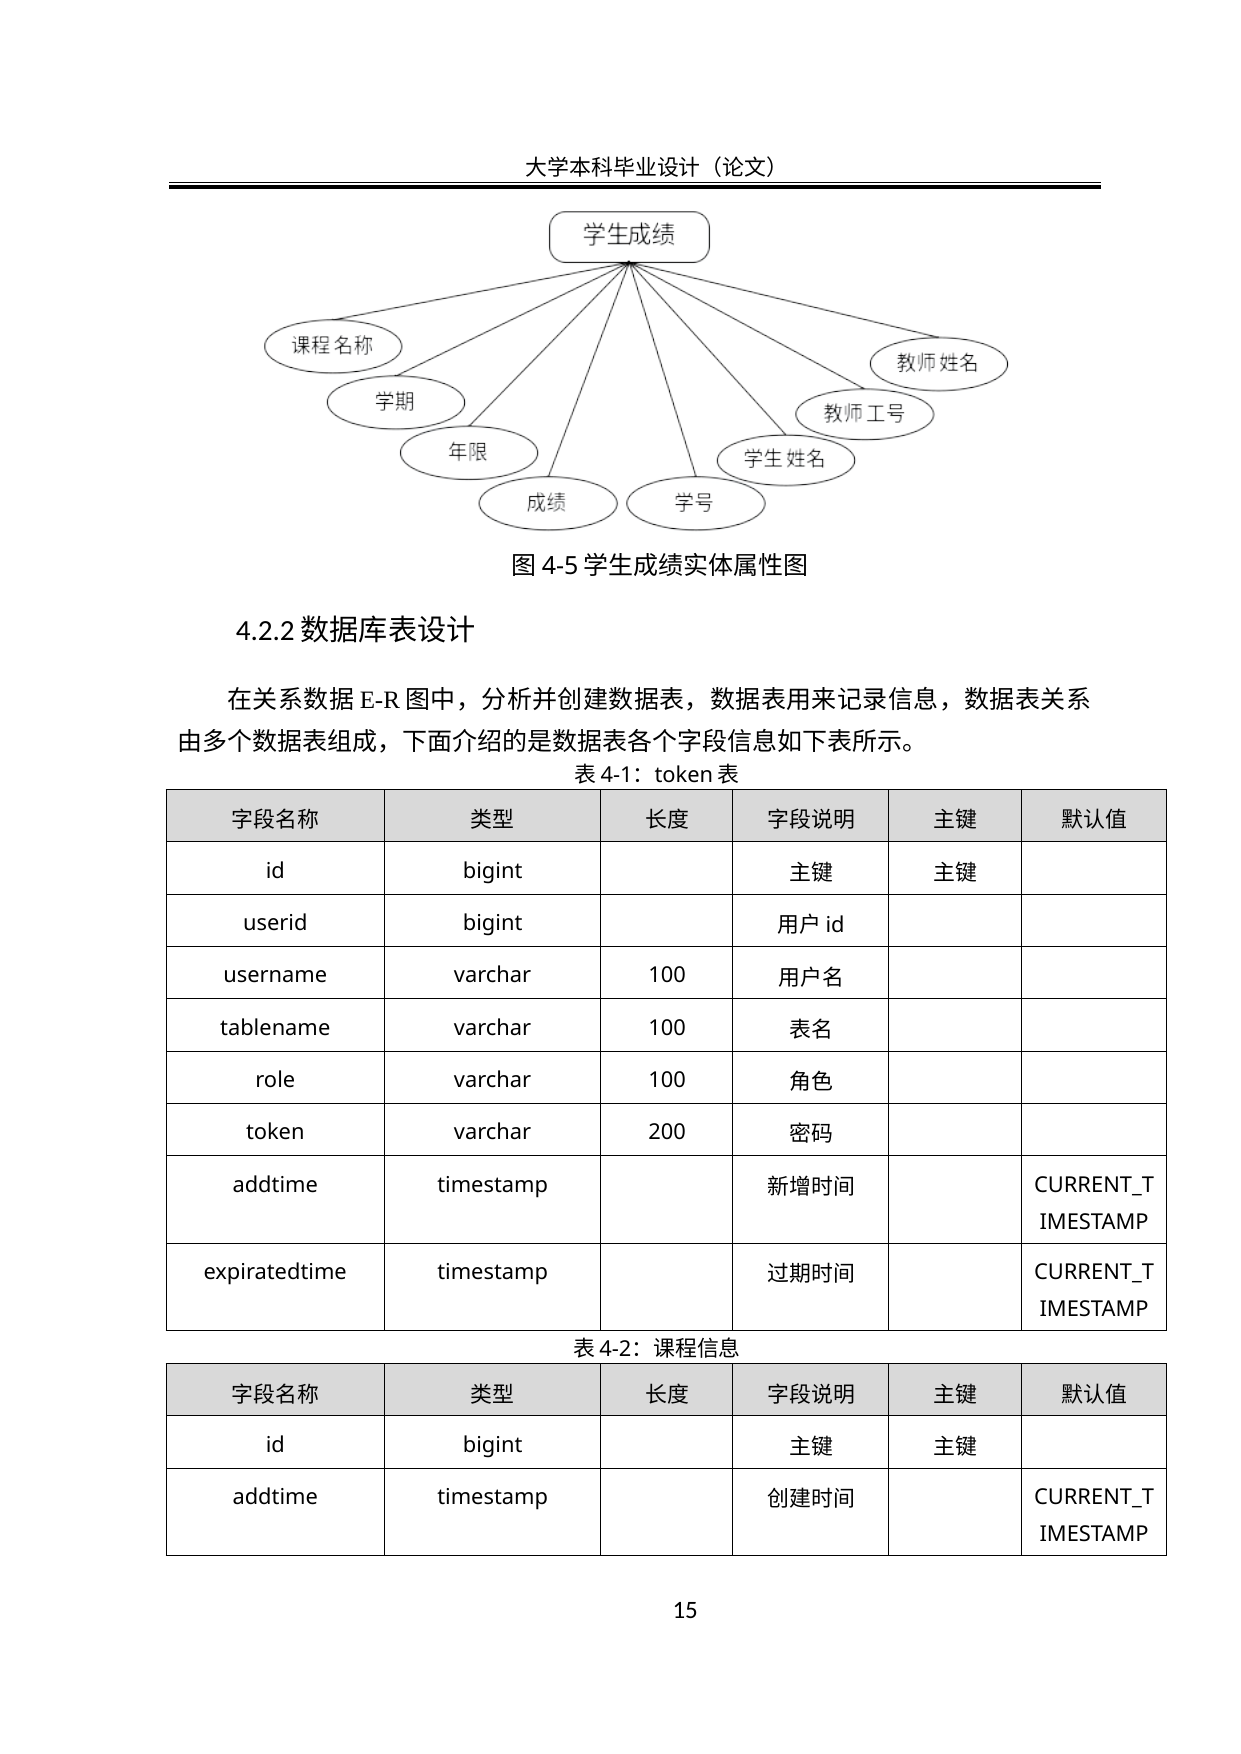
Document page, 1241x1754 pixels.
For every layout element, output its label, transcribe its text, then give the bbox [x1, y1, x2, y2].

table_cell [601, 842, 732, 893]
table_cell 密码 [733, 1104, 888, 1155]
table_header 字段说明 [733, 790, 888, 841]
table_cell timestamp [385, 1469, 600, 1555]
table_cell [1022, 1052, 1166, 1103]
table_cell 创建时间 [733, 1469, 888, 1555]
table_cell role [167, 1052, 384, 1103]
table_header 默认值 [1022, 790, 1166, 841]
table_cell 用户id [733, 895, 888, 946]
table_cell [1022, 842, 1166, 893]
table_cell CURRENT_TIMESTAMP [1022, 1469, 1166, 1555]
table_cell username [167, 947, 384, 998]
table_cell 过期时间 [733, 1244, 888, 1330]
table_cell varchar [385, 999, 600, 1051]
table_cell timestamp [385, 1156, 600, 1243]
table_header 字段名称 [167, 1364, 384, 1415]
table_cell 100 [601, 999, 732, 1051]
table_cell [1022, 999, 1166, 1051]
table_cell [1022, 1104, 1166, 1155]
table_cell 用户名 [733, 947, 888, 998]
table_header 类型 [385, 790, 600, 841]
table_header 字段说明 [733, 1364, 888, 1415]
table_cell 表名 [733, 999, 888, 1051]
table_cell varchar [385, 1052, 600, 1103]
table_cell 主键 [733, 1416, 888, 1468]
table_header 长度 [601, 1364, 732, 1415]
table_cell [889, 947, 1021, 998]
table_cell token [167, 1104, 384, 1155]
table_cell 100 [601, 1052, 732, 1103]
table_cell 新增时间 [733, 1156, 888, 1243]
table_cell [601, 1244, 732, 1330]
table_header 主键 [889, 1364, 1021, 1415]
text 表4-1：token表 [177, 757, 1092, 789]
table_cell [1022, 947, 1166, 998]
table_cell CURRENT_TIMESTAMP [1022, 1156, 1166, 1243]
subtitle 4.2.2数据库表设计 [177, 607, 1092, 649]
table_header 长度 [601, 790, 732, 841]
table_cell [601, 1156, 732, 1243]
table_cell 100 [601, 947, 732, 998]
table_cell tablename [167, 999, 384, 1051]
table_cell [889, 1052, 1021, 1103]
table_cell 主键 [733, 842, 888, 893]
table_header 默认值 [1022, 1364, 1166, 1415]
table_cell [889, 999, 1021, 1051]
table_header 类型 [385, 1364, 600, 1415]
table_cell bigint [385, 842, 600, 893]
table_cell [889, 1244, 1021, 1330]
table_cell [601, 1416, 732, 1468]
table_cell [889, 1469, 1021, 1555]
table_cell expiratedtime [167, 1244, 384, 1330]
text 图4-5学生成绩实体属性图 [177, 540, 1092, 582]
table_cell CURRENT_TIMESTAMP [1022, 1244, 1166, 1330]
table_cell [1022, 1416, 1166, 1468]
table_cell 主键 [889, 842, 1021, 893]
table_cell varchar [385, 947, 600, 998]
table_cell varchar [385, 1104, 600, 1155]
table_cell userid [167, 895, 384, 946]
table_cell [601, 895, 732, 946]
text 在关系数据E-R图中，分析并创建数据表，数据表用来记录信息，数据表关系由多个数据表组成，下面介绍的是数据表各个字段信息如下表所示。 [177, 674, 1092, 757]
text 表4-2：课程信息 [177, 1331, 1092, 1363]
table_cell [1022, 895, 1166, 946]
table_cell id [167, 1416, 384, 1468]
table_cell [601, 1469, 732, 1555]
table_cell 主键 [889, 1416, 1021, 1468]
table_cell 角色 [733, 1052, 888, 1103]
table_cell [889, 1104, 1021, 1155]
table_header 主键 [889, 790, 1021, 841]
table_cell [889, 895, 1021, 946]
table_cell bigint [385, 1416, 600, 1468]
table_cell addtime [167, 1156, 384, 1243]
table_cell timestamp [385, 1244, 600, 1330]
table_header 字段名称 [167, 790, 384, 841]
table_cell id [167, 842, 384, 893]
table_cell 200 [601, 1104, 732, 1155]
table_cell bigint [385, 895, 600, 946]
table_cell addtime [167, 1469, 384, 1555]
table_cell [889, 1156, 1021, 1243]
